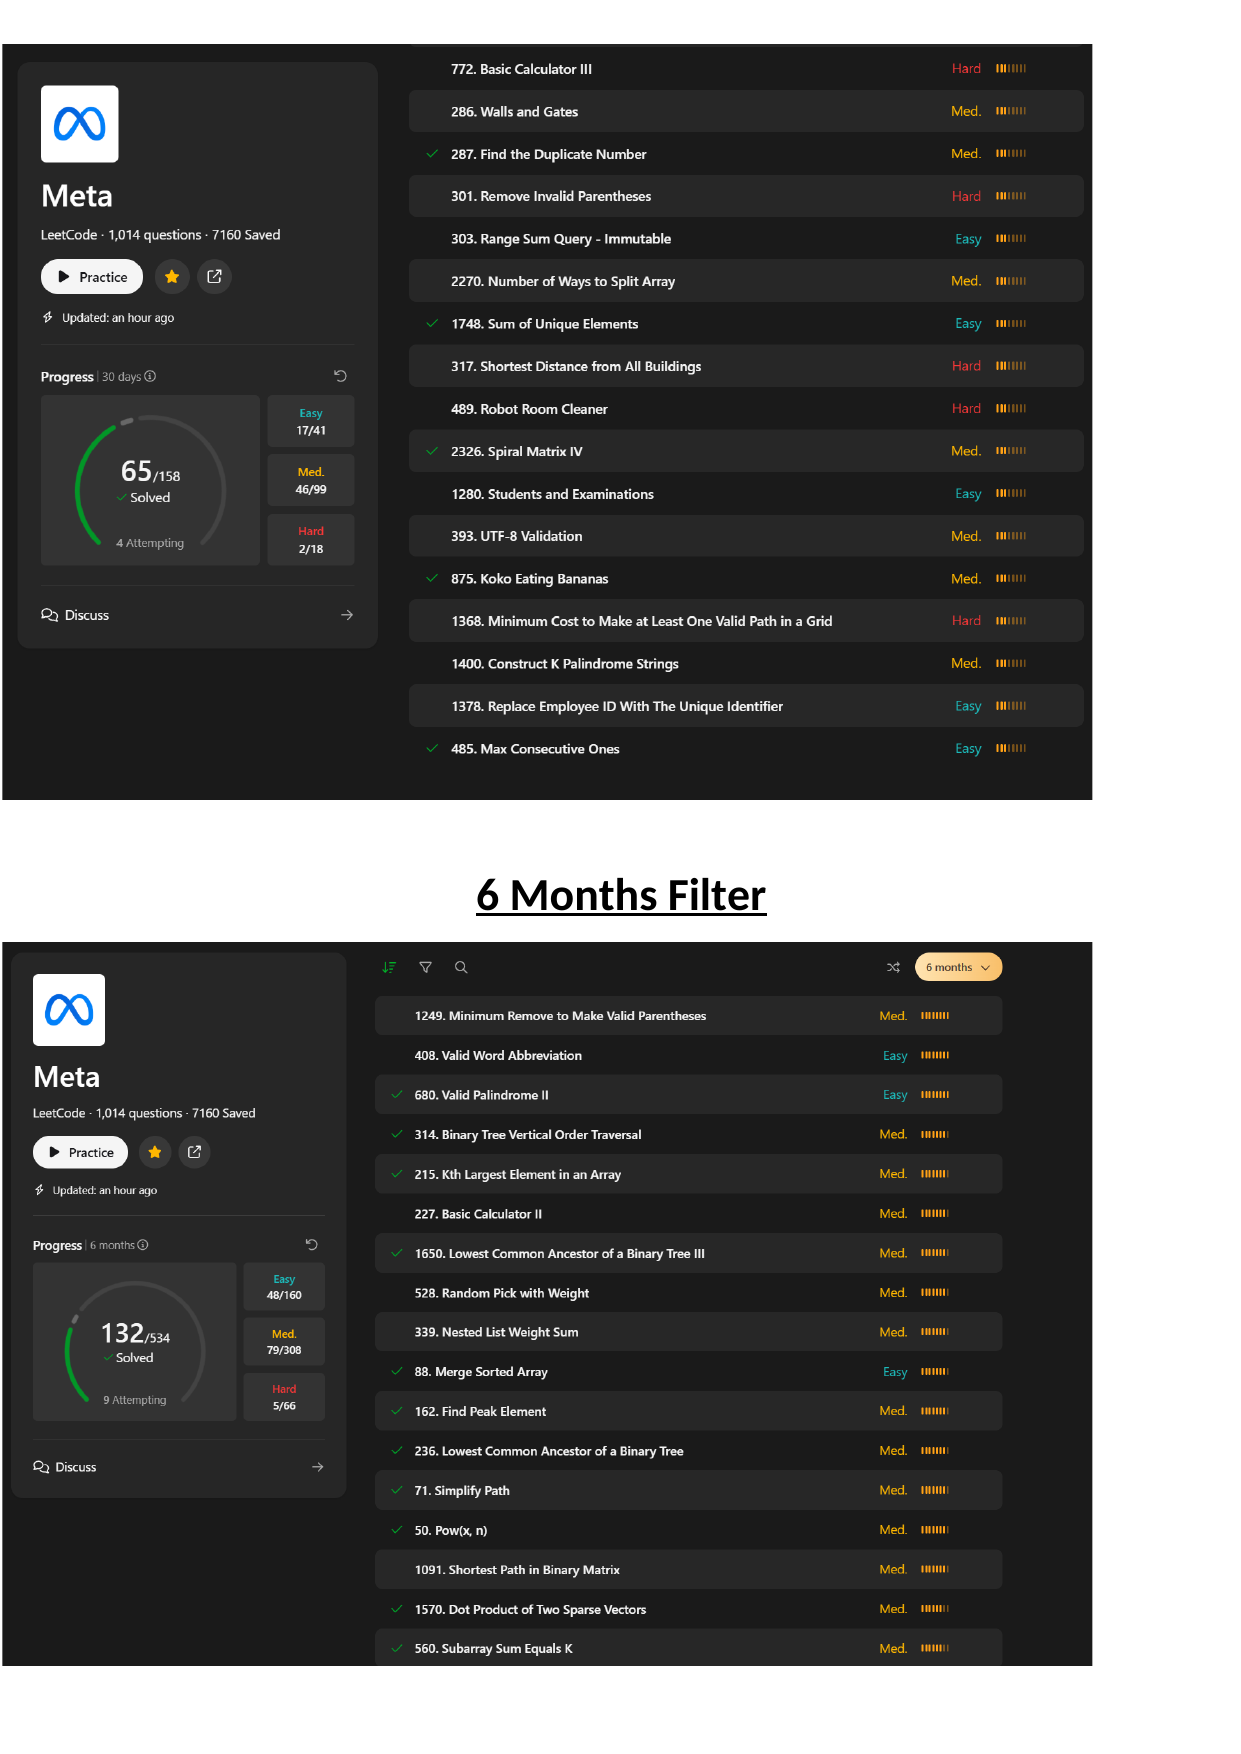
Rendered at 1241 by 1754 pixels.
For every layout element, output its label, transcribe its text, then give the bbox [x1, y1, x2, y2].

picture [2, 44, 1093, 800]
picture [2, 942, 1093, 1666]
text 6 Months Filter [2, 866, 1240, 921]
